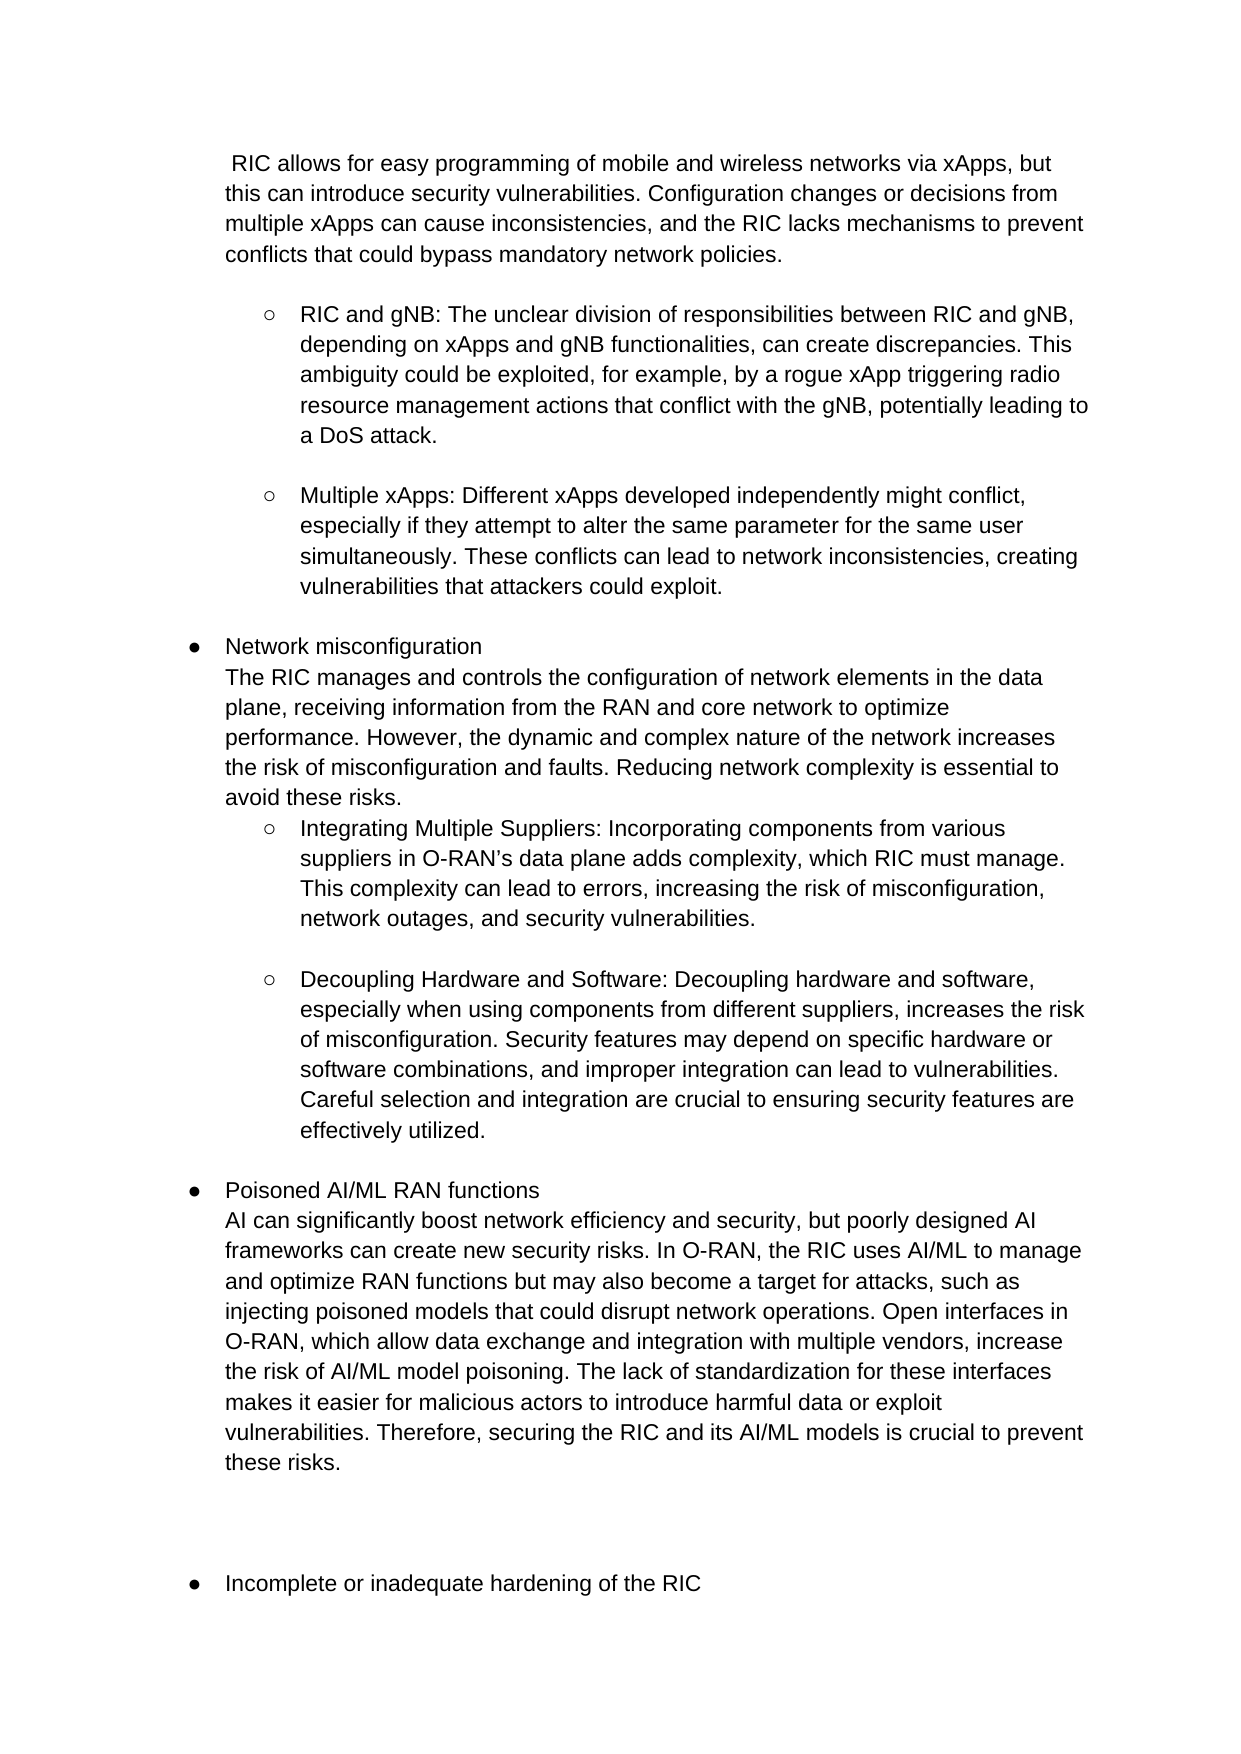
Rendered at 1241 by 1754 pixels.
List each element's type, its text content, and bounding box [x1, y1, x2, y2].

list Multiple xApps: Different xApps developed independently might conflict, especially if they attempt to alter the same parameter for the same user simultaneously. These conflicts can lead to network inconsistencies, creating vulnerabilities that attackers could exploit. [262, 482, 1090, 599]
text RIC allows for easy programming of mobile and wireless networks via xApps, but this can introduce security vulnerabilities. Configuration changes or decisions from multiple xApps can cause inconsistencies, and the RIC lacks mechanisms to prevent conflicts that could bypass mandatory network policies. [225, 150, 1090, 267]
list Network misconfiguration The RIC manages and controls the configuration of network elements in the data plane, receiving information from the RAN and core network to optimize performance. However, the dynamic and complex nature of the network increases the risk of misconfiguration and faults. Reducing network complexity is essential to avoid these risks. [187, 633, 1090, 811]
list RIC and gNB: The unclear division of responsibilities between RIC and gNB, depending on xApps and gNB functionalities, can create discrepancies. This ambiguity could be exploited, for example, by a rogue xApp triggering radio resource management actions that conflict with the gNB, potentially leading to a DoS attack. [262, 301, 1090, 448]
list Decoupling Hardware and Software: Decoupling hardware and software, especially when using components from different suppliers, increases the risk of misconfiguration. Security features may depend on specific hardware or software combinations, and improper integration can lead to vulnerabilities. Careful selection and integration are crucial to ensuring security features are effectively utilized. [262, 966, 1090, 1143]
list Incomplete or inadequate hardening of the RIC [187, 1570, 1090, 1596]
list Poisoned AI/ML RAN functions [187, 1177, 1090, 1203]
text AI can significantly boost network efficiency and security, but poorly designed AI frameworks can create new security risks. In O-RAN, the RIC uses AI/ML to manage and optimize RAN functions but may also become a target for attacks, such as injecting poisoned models that could disrupt network operations. Open interfaces in O-RAN, which allow data exchange and integration with multiple vendors, increase the risk of AI/ML model poisoning. The lack of standardization for these interfaces makes it easier for malicious actors to introduce harmful data or exploit vulnerabilities. Therefore, securing the RIC and its AI/ML models is crucial to prevent these risks. [225, 1207, 1090, 1475]
list Integrating Multiple Suppliers: Incorporating components from various suppliers in O-RAN’s data plane adds complexity, which RIC must manage. This complexity can lead to errors, increasing the risk of misconfiguration, network outages, and security vulnerabilities. [262, 814, 1090, 932]
